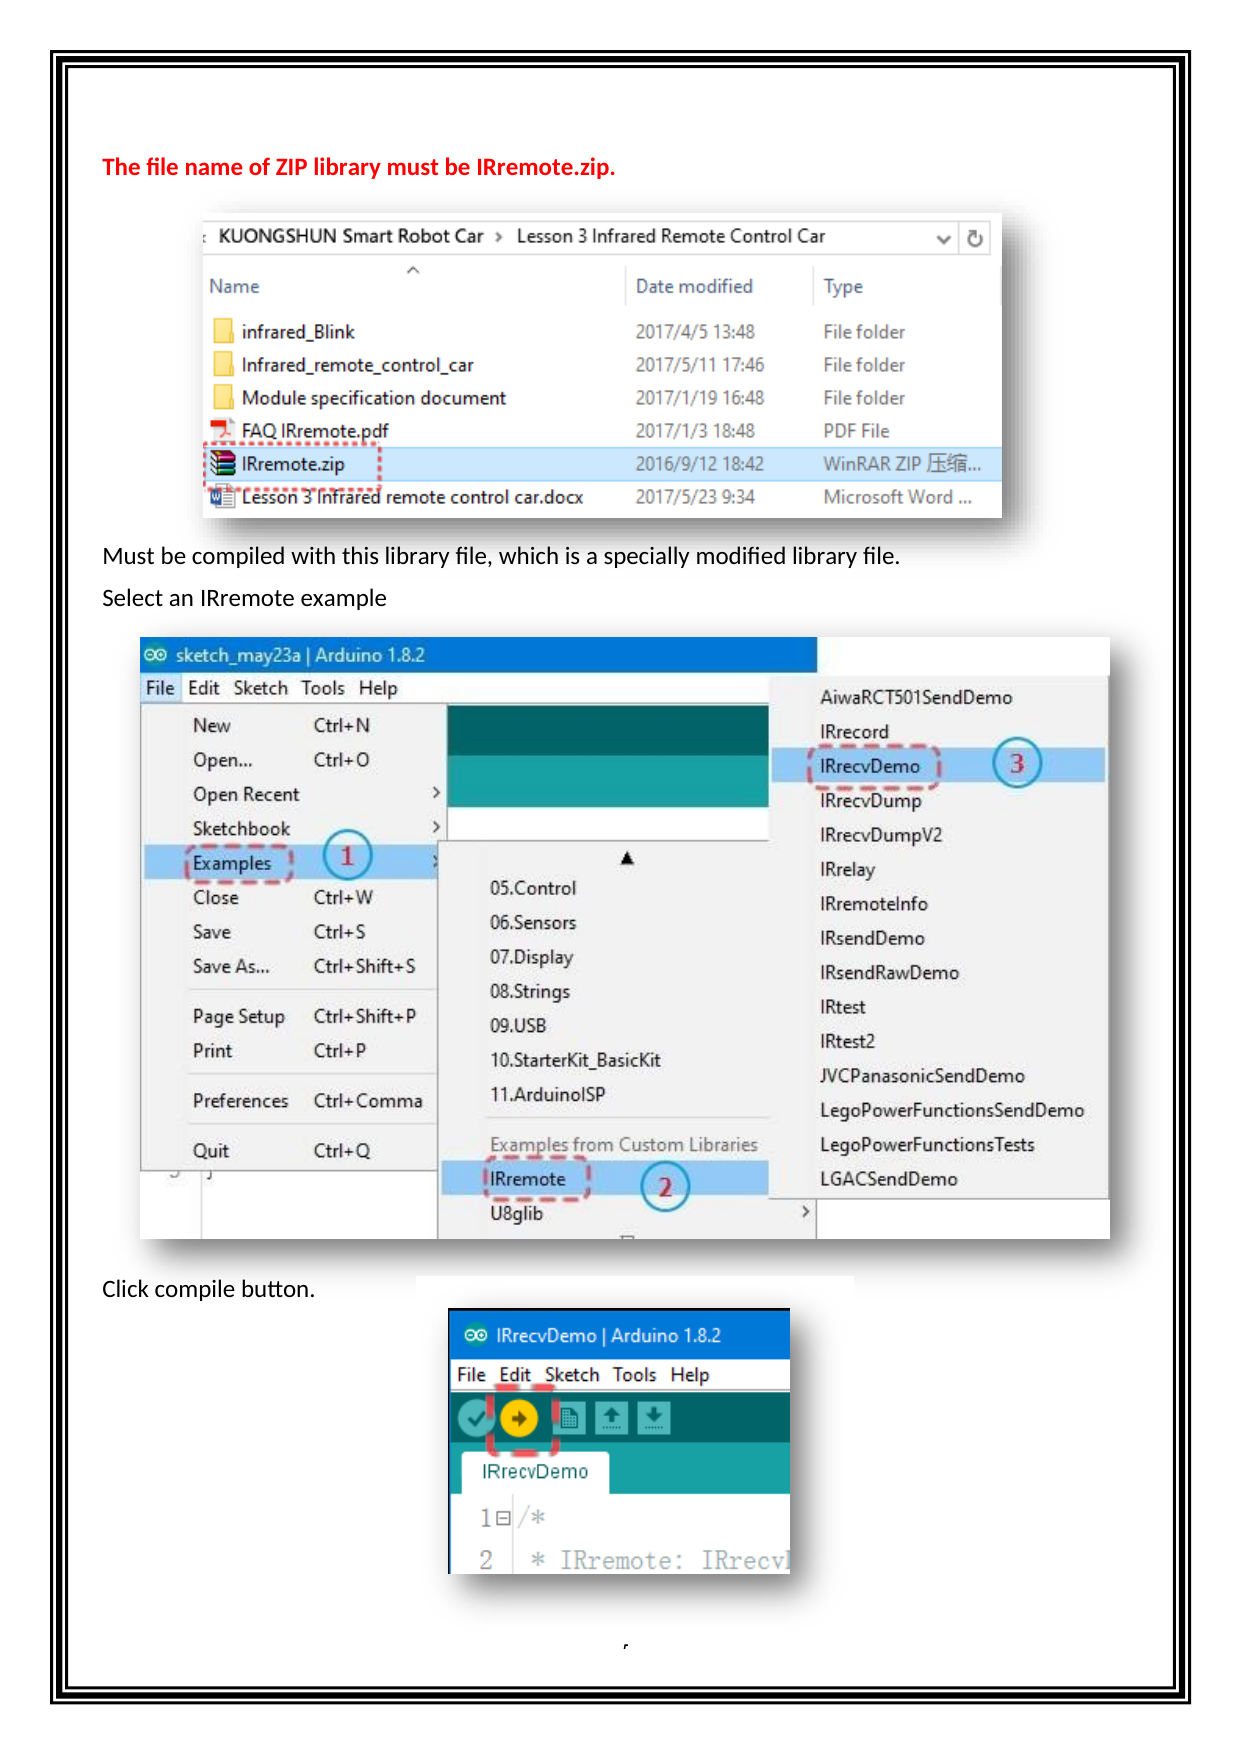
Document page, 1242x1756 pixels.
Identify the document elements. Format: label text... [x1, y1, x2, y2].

picture [416, 1304, 854, 1639]
picture [112, 609, 1171, 1273]
text Click compile button. [102, 1273, 1225, 1304]
subtitle The file name of ZIP library must be IRremote.zip. [102, 151, 1225, 181]
picture [175, 189, 1063, 578]
text Must be compiled with this library file, which is a specially modified library file. Select an IRremote example [102, 540, 920, 613]
